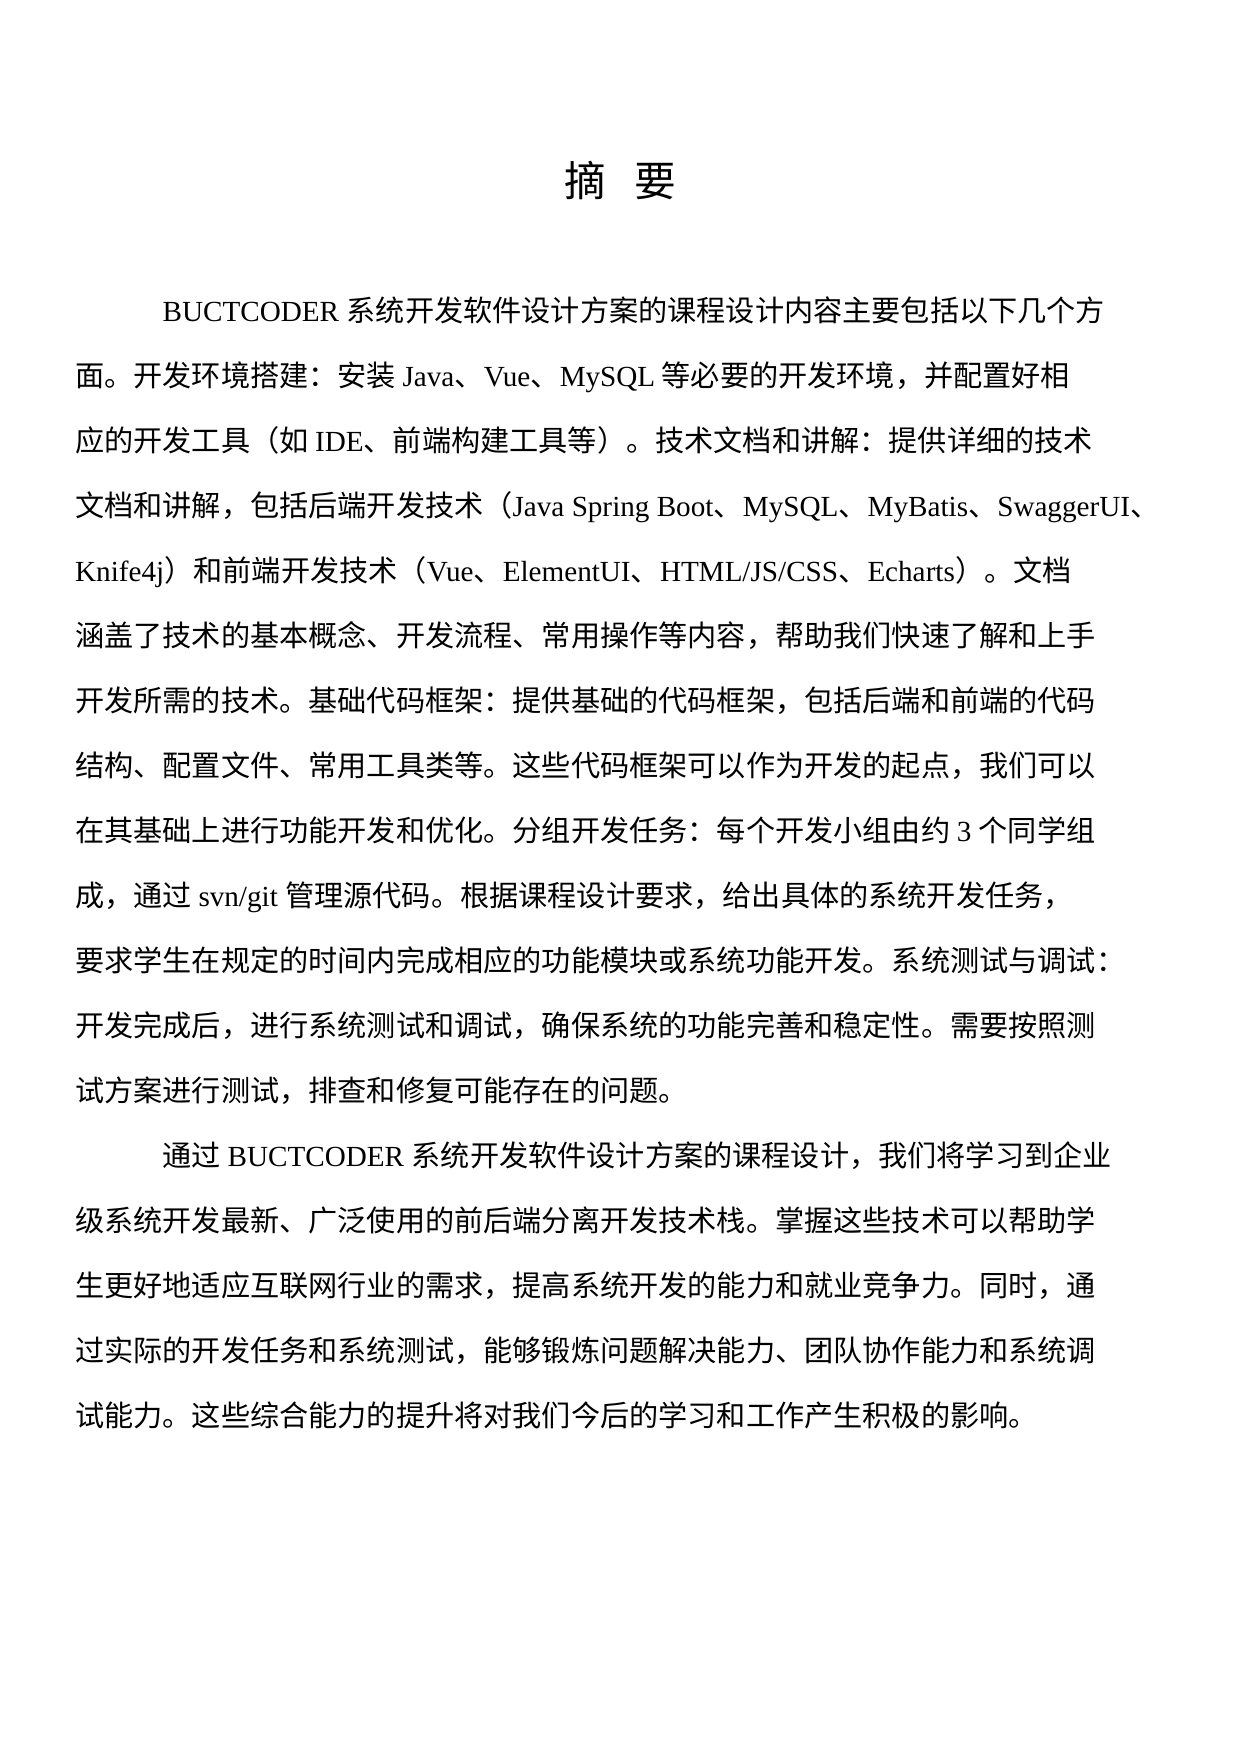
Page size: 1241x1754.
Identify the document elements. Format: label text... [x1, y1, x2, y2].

text 级系统开发最新、广泛使用的前后端分离开发技术栈。掌握这些技术可以帮助学 [75, 1186, 1165, 1251]
text 面。开发环境搭建：安装 Java、Vue、MySQL 等必要的开发环境，并配置好相 [75, 341, 1165, 406]
text 通过 BUCTCODER 系统开发软件设计方案的课程设计，我们将学习到企业 [119, 1121, 1165, 1186]
text 文档和讲解，包括后端开发技术（Java Spring Boot、MySQL、MyBatis、SwaggerUI、 [75, 471, 1165, 536]
text 过实际的开发任务和系统测试，能够锻炼问题解决能力、团队协作能力和系统调 [75, 1316, 1165, 1381]
text BUCTCODER 系统开发软件设计方案的课程设计内容主要包括以下几个方 [119, 276, 1165, 341]
text 试方案进行测试，排查和修复可能存在的问题。 [75, 1056, 1165, 1121]
text 开发所需的技术。基础代码框架：提供基础的代码框架，包括后端和前端的代码 [75, 666, 1165, 731]
text 在其基础上进行功能开发和优化。分组开发任务：每个开发小组由约 3 个同学组 [75, 796, 1165, 861]
text 涵盖了技术的基本概念、开发流程、常用操作等内容，帮助我们快速了解和上手 [75, 601, 1165, 666]
text 生更好地适应互联网行业的需求，提高系统开发的能力和就业竞争力。同时，通 [75, 1251, 1165, 1316]
text 试能力。这些综合能力的提升将对我们今后的学习和工作产生积极的影响。 [75, 1381, 1165, 1446]
text 结构、配置文件、常用工具类等。这些代码框架可以作为开发的起点，我们可以 [75, 731, 1165, 796]
text Knife4j）和前端开发技术（Vue、ElementUI、HTML/JS/CSS、Echarts）。文档 [75, 536, 1165, 601]
text 摘 要 [75, 146, 1165, 211]
text 应的开发工具（如 IDE、前端构建工具等）。技术文档和讲解：提供详细的技术 [75, 406, 1165, 471]
text 开发完成后，进行系统测试和调试，确保系统的功能完善和稳定性。需要按照测 [75, 991, 1165, 1056]
text 成，通过 svn/git 管理源代码。根据课程设计要求，给出具体的系统开发任务， [75, 861, 1165, 926]
text 要求学生在规定的时间内完成相应的功能模块或系统功能开发。系统测试与调试： [75, 926, 1165, 991]
